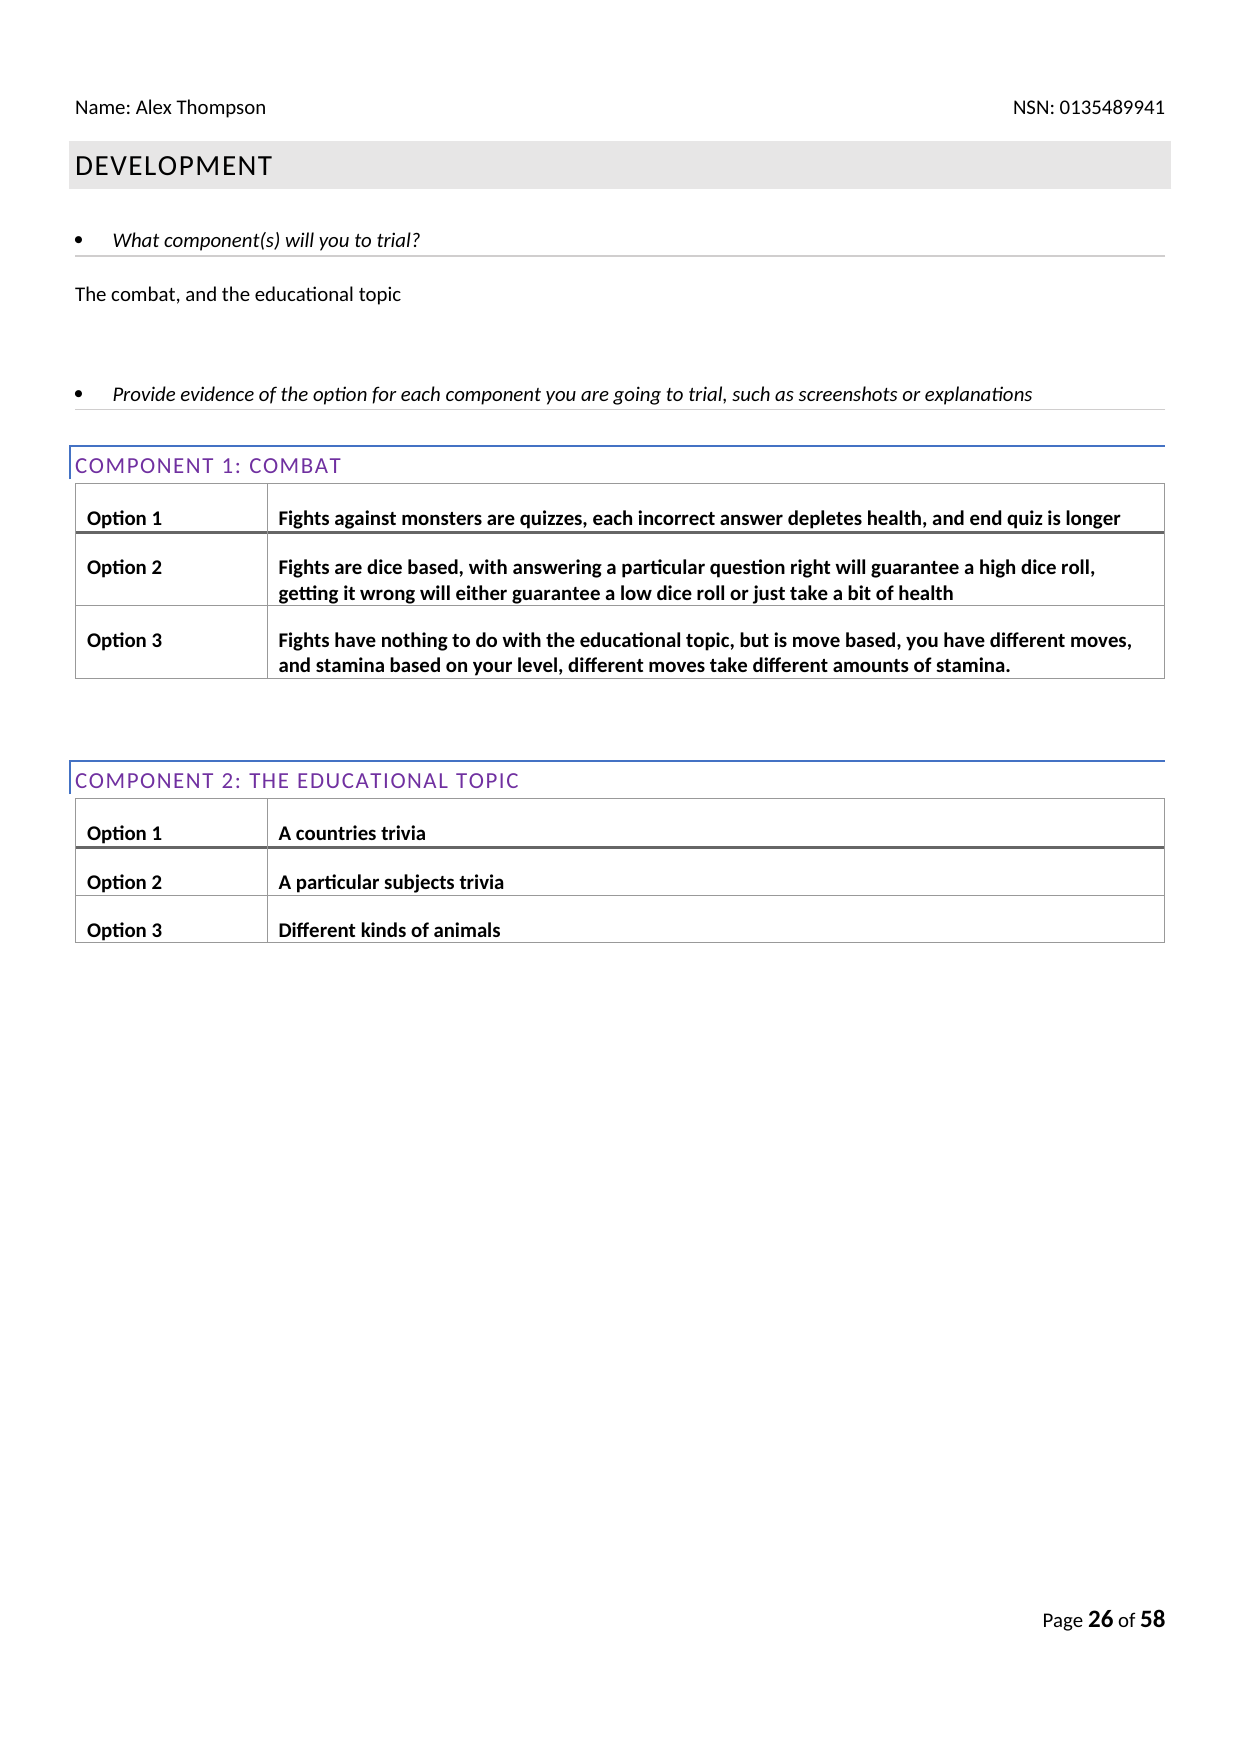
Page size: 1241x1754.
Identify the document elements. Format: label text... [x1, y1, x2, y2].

table_cell Option 3 [76, 606, 267, 678]
text What component(s) will you to trial? [75, 228, 1165, 255]
table_cell Fights have nothing to do with the educational topic, but is move based, you have different moves, and stamina based on your level, different moves take different amounts of stamina. [268, 606, 1164, 678]
table_header Option 1 [76, 484, 267, 531]
table_cell A particular subjects trivia [268, 849, 1164, 895]
table_cell Option 2 [76, 849, 267, 895]
text Provide evidence of the option for each component you are going to trial, such as screenshots or explanations [75, 381, 1165, 409]
table_header Fights against monsters are quizzes, each incorrect answer depletes health, and end quiz is longer [268, 484, 1164, 531]
table_cell Option 3 [76, 896, 267, 942]
subtitle Component 2: The educational topic [71, 762, 1165, 794]
text The combat, and the educational topic [75, 281, 1165, 307]
table_cell Option 2 [76, 534, 267, 605]
table_cell Different kinds of animals [268, 896, 1164, 942]
table_cell Fights are dice based, with answering a particular question right will guarantee a high dice roll, getting it wrong will either guarantee a low dice roll or just take a bit of health [268, 534, 1164, 605]
subtitle Development [75, 147, 1165, 183]
subtitle Component 1: Combat [71, 447, 1165, 479]
table_header A countries trivia [268, 799, 1164, 846]
table_header Option 1 [76, 799, 267, 846]
